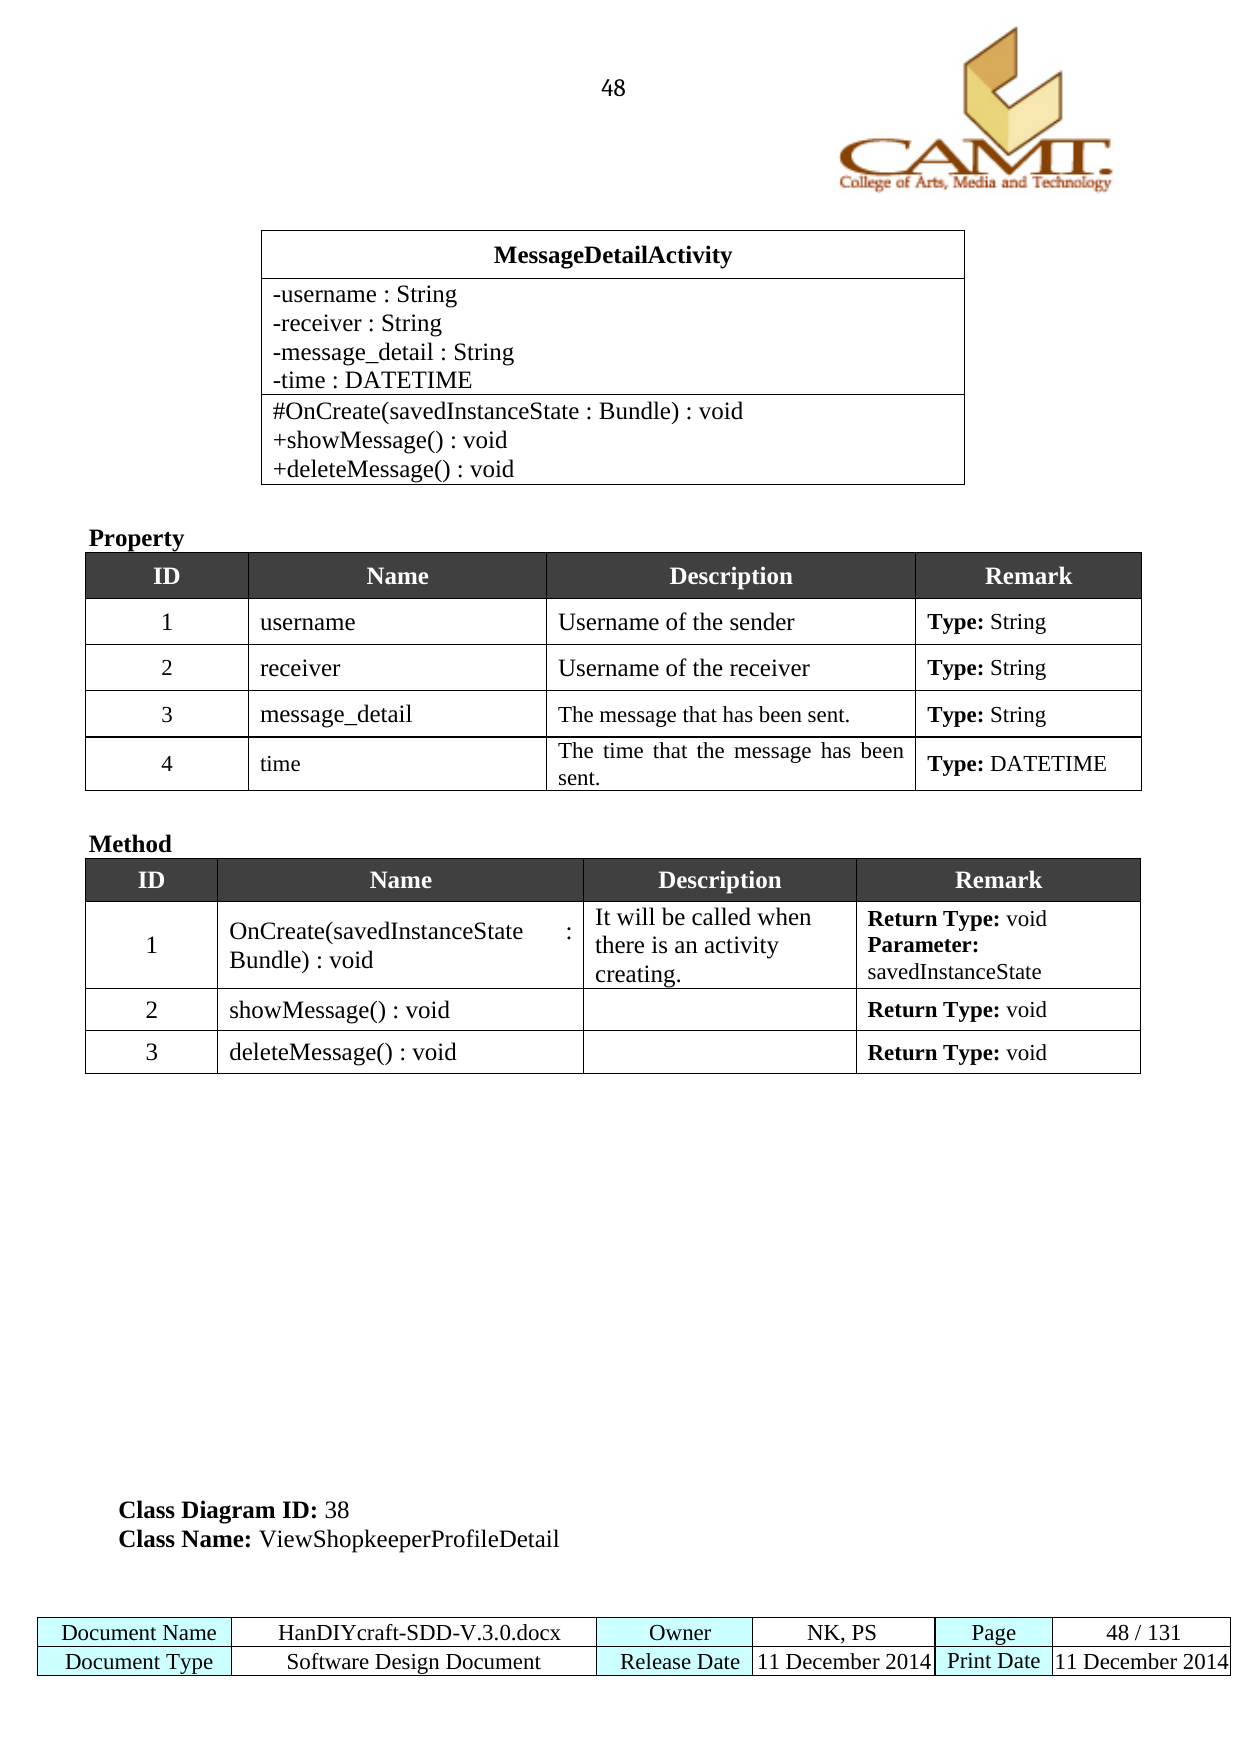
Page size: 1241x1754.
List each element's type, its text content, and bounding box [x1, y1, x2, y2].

table_cell The time that the message has been sent. [547, 738, 915, 790]
table_header Remark [857, 859, 1140, 901]
table_cell receiver [249, 645, 546, 690]
text Class Name: ViewShopkeeperProfileDetail [118, 1524, 1108, 1553]
table_cell Type: String [916, 691, 1141, 736]
table_cell Type: DATETIME [916, 738, 1141, 790]
table_cell Return Type: void Parameter: savedInstanceState [857, 902, 1140, 988]
table_cell deleteMessage() : void [218, 1031, 583, 1072]
table_cell -username : String -receiver : String -message_detail : String -time : DATETIME [262, 279, 964, 394]
table_cell [584, 1031, 856, 1072]
table_cell Username of the receiver [547, 645, 915, 690]
table_header Remark [916, 553, 1141, 598]
table_cell 2 [86, 989, 217, 1030]
list Method [88, 829, 1108, 858]
table_header Name [218, 859, 583, 901]
table_cell 3 [86, 1031, 217, 1072]
table_cell Type: String [916, 645, 1141, 690]
table_header ID [86, 859, 217, 901]
table_cell 4 [86, 738, 248, 790]
table_cell 1 [86, 599, 248, 644]
table_cell Return Type: void [857, 1031, 1140, 1072]
text Class Diagram ID: 38 [118, 1495, 1108, 1524]
table_header ID [86, 553, 248, 598]
table_cell username [249, 599, 546, 644]
table_cell Return Type: void [857, 989, 1140, 1030]
table_cell Username of the sender [547, 599, 915, 644]
table_header Description [584, 859, 856, 901]
table_cell The message that has been sent. [547, 691, 915, 736]
table_cell showMessage() : void [218, 989, 583, 1030]
table_cell [584, 989, 856, 1030]
table_header Description [547, 553, 915, 598]
table_header MessageDetailActivity [262, 231, 964, 278]
table_cell message_detail [249, 691, 546, 736]
picture [755, 18, 1221, 207]
table_cell It will be called when there is an activity creating. [584, 902, 856, 988]
list Property [88, 523, 1108, 552]
table_cell Type: String [916, 599, 1141, 644]
table_cell 2 [86, 645, 248, 690]
table_header Name [249, 553, 546, 598]
table_cell 3 [86, 691, 248, 736]
table_cell #OnCreate(savedInstanceState : Bundle) : void +showMessage() : void +deleteMessage() : void [262, 395, 964, 484]
table_cell time [249, 738, 546, 790]
table_cell OnCreate(savedInstanceState : Bundle) : void [218, 902, 583, 988]
table_cell 1 [86, 902, 217, 988]
